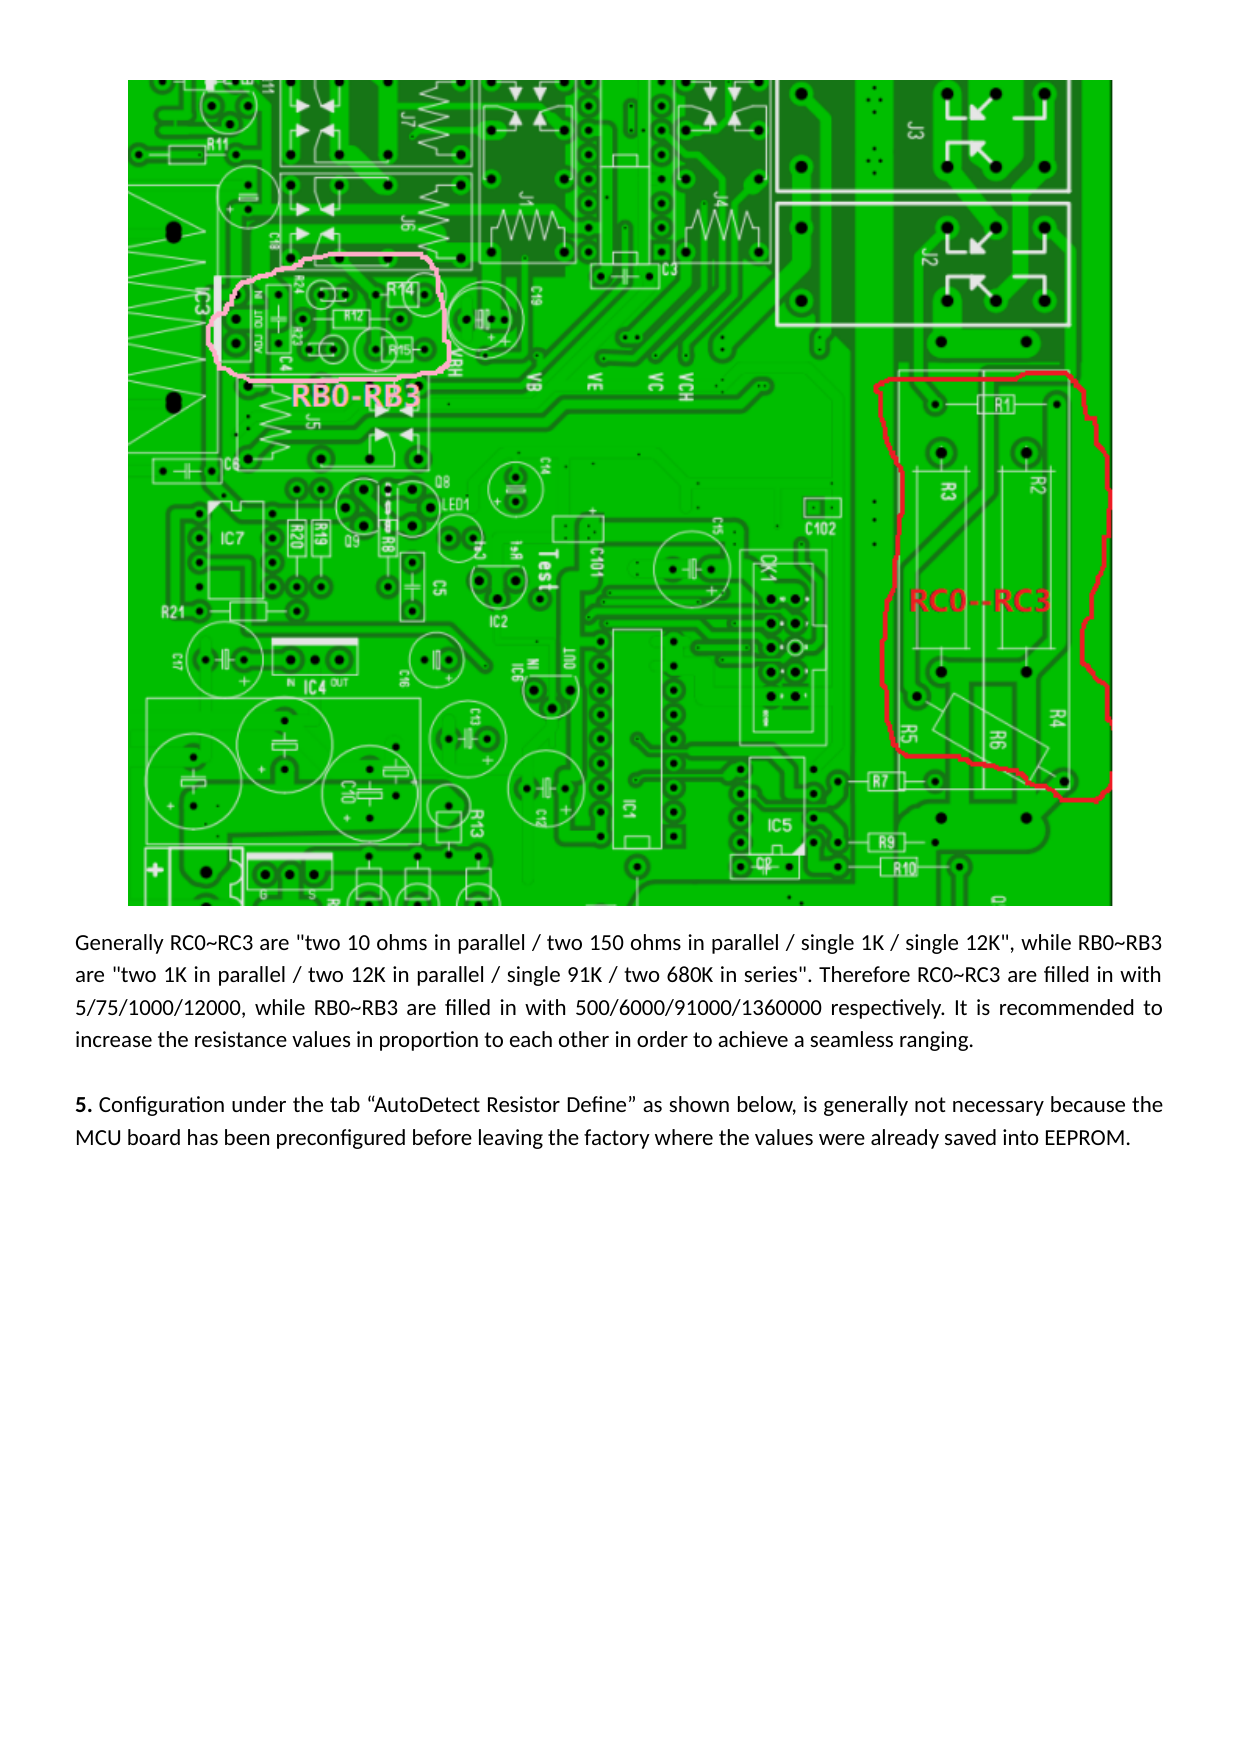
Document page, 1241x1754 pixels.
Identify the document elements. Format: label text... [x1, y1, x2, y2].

picture [128, 80, 1113, 906]
text Generally RC0~RC3 are "two 10 ohms in parallel / two 150 ohms in parallel / single 1K / single 12K", while RB0~RB3 are "two 1K in parallel / two 12K in parallel / single 91K / two 680K in series". Therefore RC0~RC3 are filled in with 5/75/1000/12000, while RB0~RB3 are filled in with 500/6000/91000/1360000 respectively. It is recommended to increase the resistance values in proportion to each other in order to achieve a seamless ranging. [75, 926, 1165, 1088]
text 5. Configuration under the tab “AutoDetect Resistor Define” as shown below, is generally not necessary because the MCU board has been preconfigured before leaving the factory where the values were already saved into EEPROM. [75, 1088, 1165, 1153]
